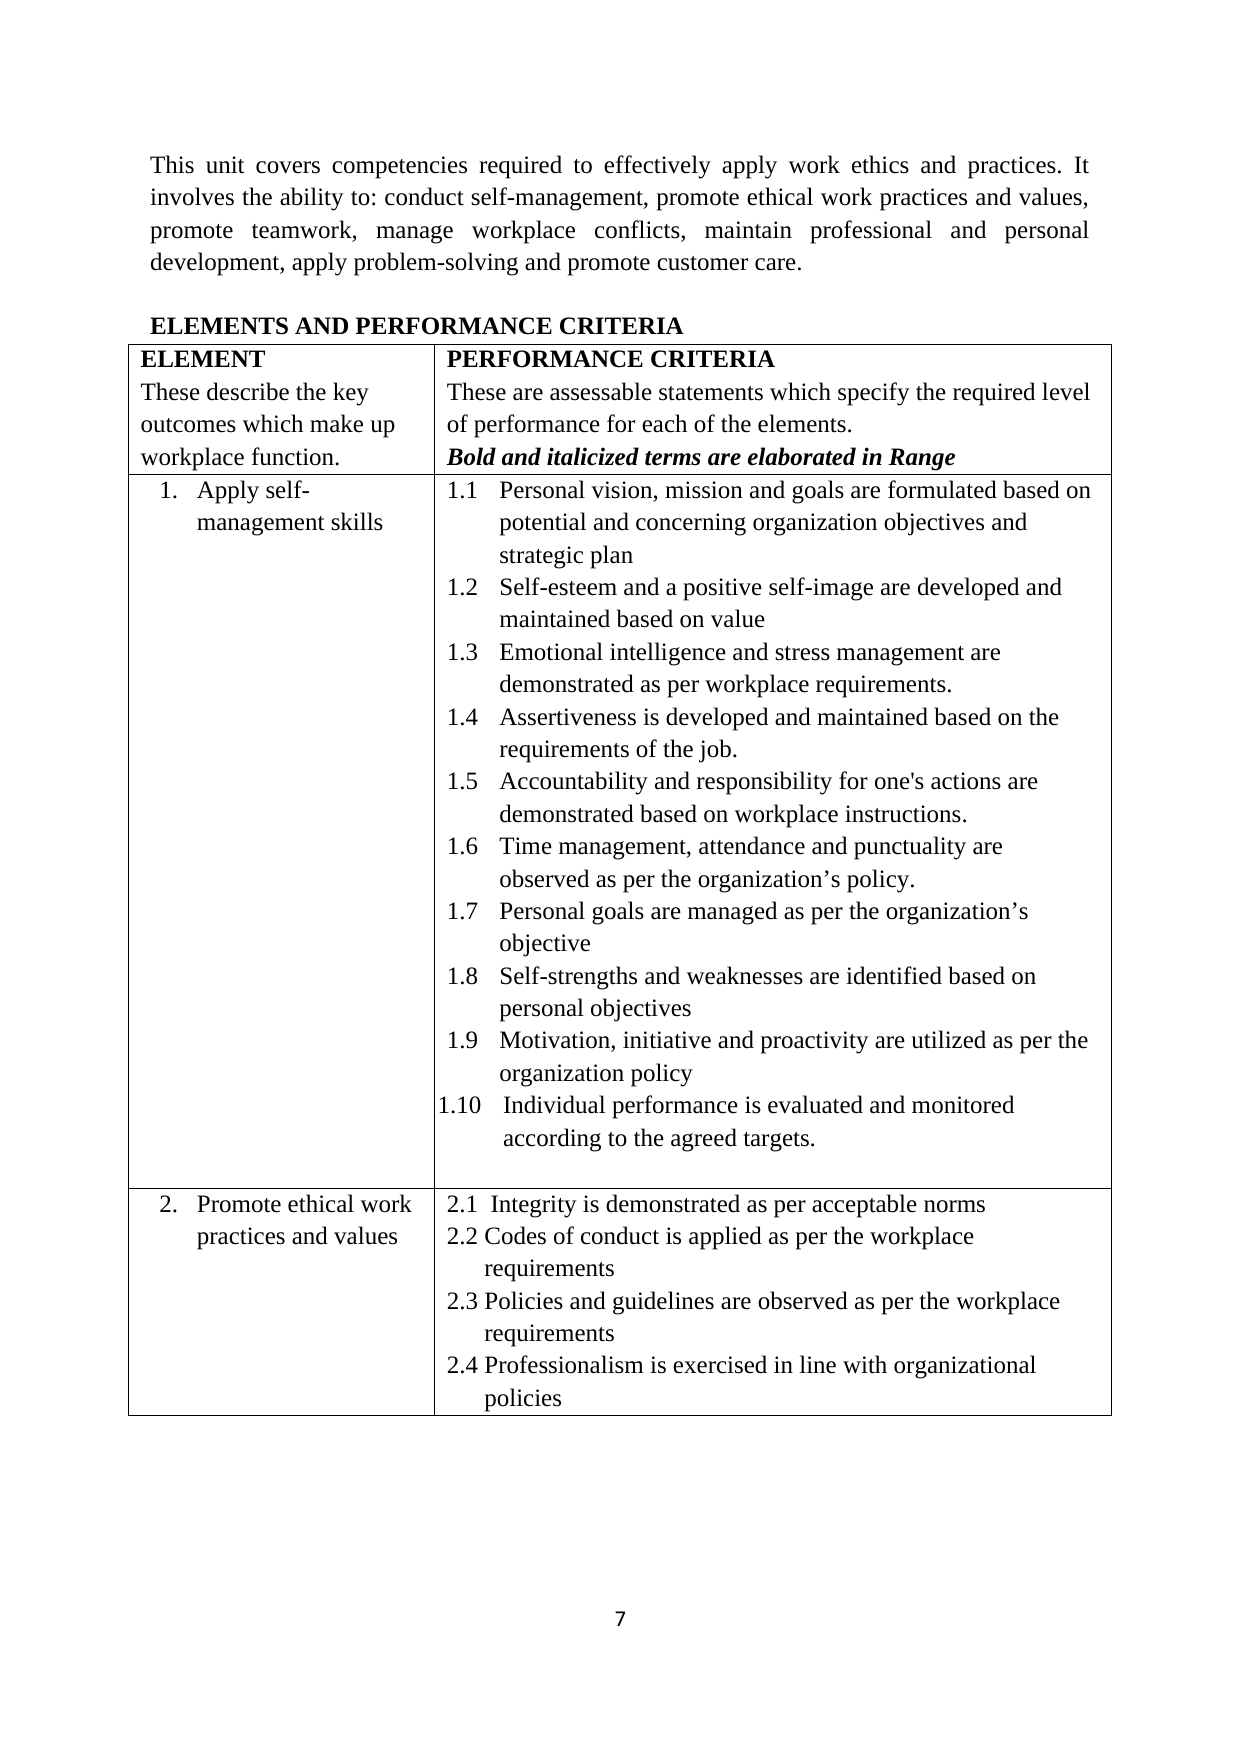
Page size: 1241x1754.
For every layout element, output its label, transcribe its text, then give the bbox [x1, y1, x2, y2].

text This unit covers competencies required to effectively apply work ethics and practices. It involves the ability to: conduct self-management, promote ethical work practices and values, promote teamwork, manage workplace conflicts, maintain professional and personal development, apply problem-solving and promote customer care. [150, 150, 1090, 276]
table_cell Promote ethical work practices and values [129, 1189, 434, 1415]
table_header ELEMENT These describe the key outcomes which make up workplace function. [129, 345, 434, 474]
table_cell Integrity is demonstrated as per acceptable norms Codes of conduct is applied as per the workplace requirements Policies and guidelines are observed as per the workplace requirements Professionalism is exercised in line with organizational policies [435, 1189, 1111, 1415]
table_cell Personal vision, mission and goals are formulated based on potential and concerning organization objectives and strategic plan Self-esteem and a positive self-image are developed and maintained based on value Emotional intelligence and stress management are demonstrated as per workplace requirements. Assertiveness is developed and maintained based on the requirements of the job. Accountability and responsibility for one's actions are demonstrated based on workplace instructions. Time management, attendance and punctuality are observed as per the organization’s policy. Personal goals are managed as per the organization’s objective Self-strengths and weaknesses are identified based on personal objectives Motivation, initiative and proactivity are utilized as per the organization policy Individual performance is evaluated and monitored according to the agreed targets. [435, 475, 1111, 1188]
table_header PERFORMANCE CRITERIA These are assessable statements which specify the required level of performance for each of the elements. Bold and italicized terms are elaborated in Range [435, 345, 1111, 474]
text ELEMENTS AND PERFORMANCE CRITERIA [150, 311, 1090, 340]
table_cell Apply self-management skills [129, 475, 434, 1188]
